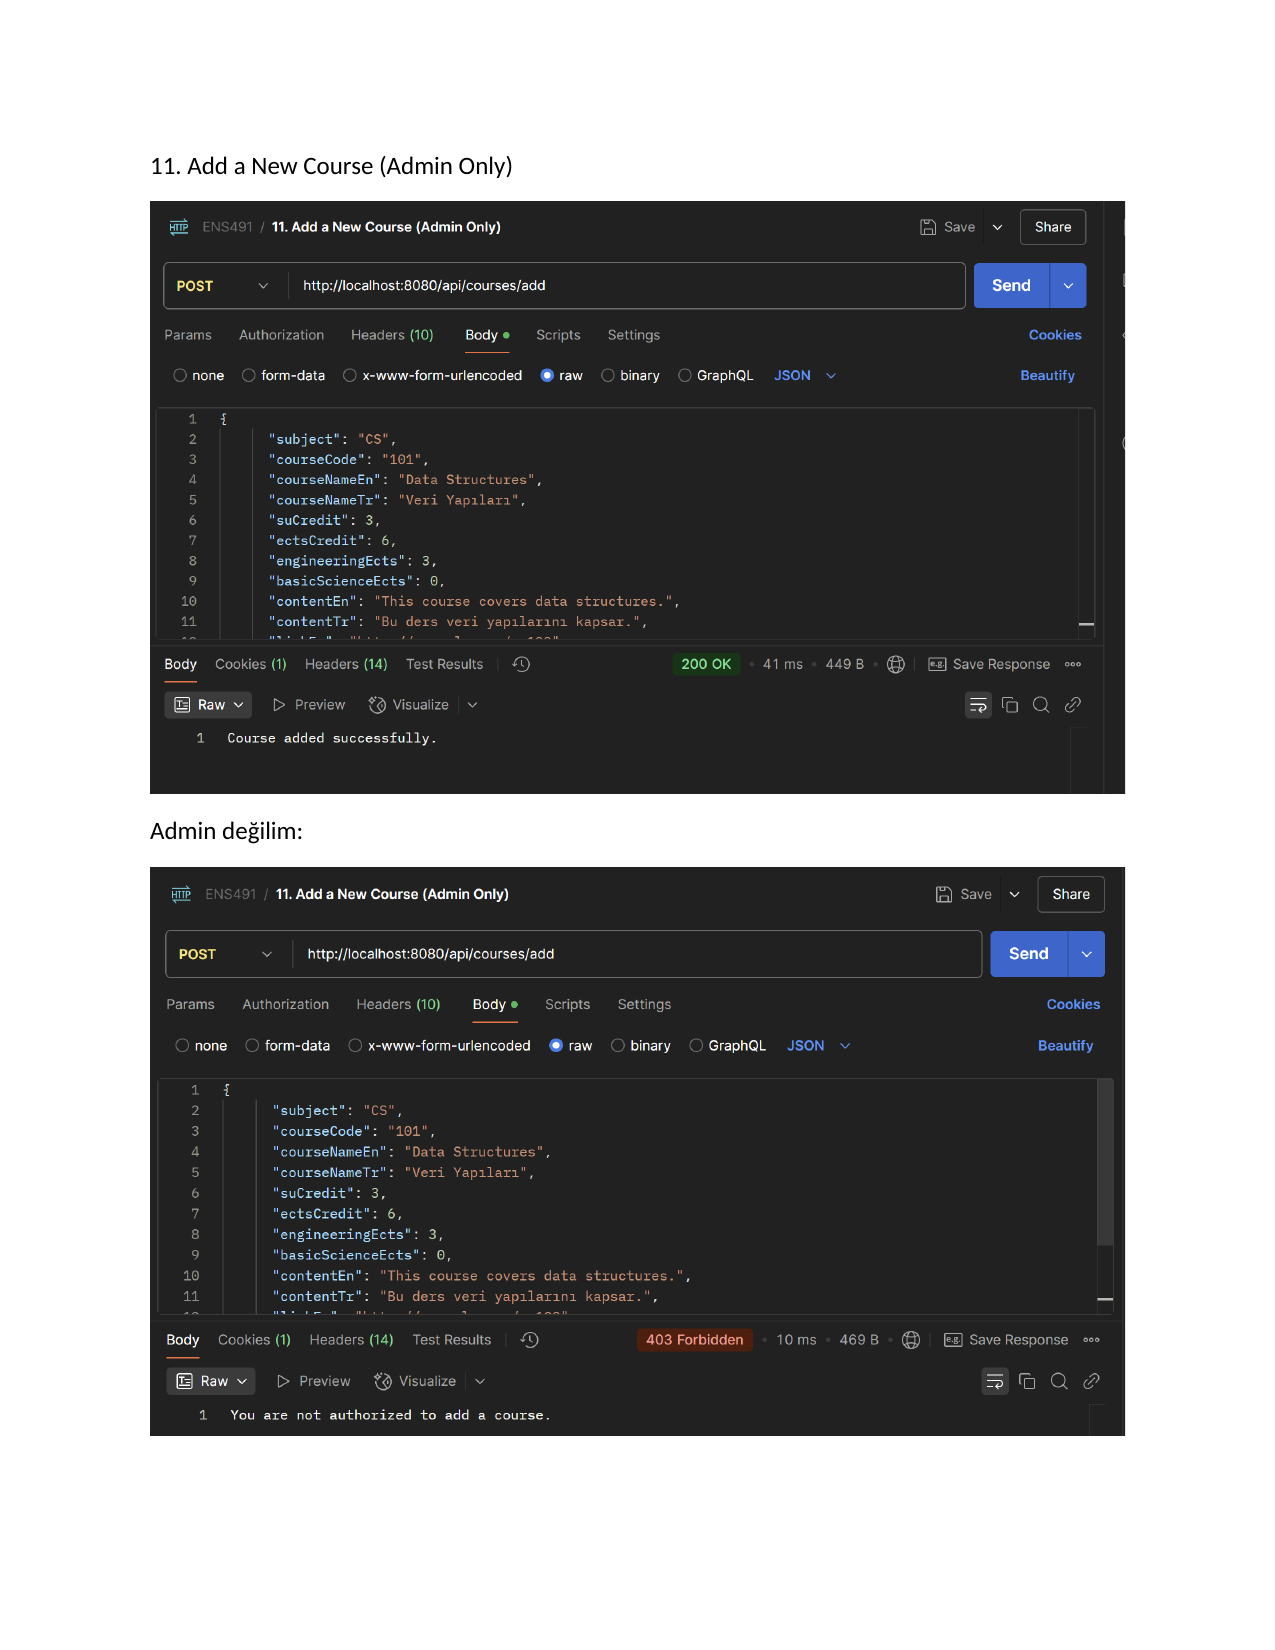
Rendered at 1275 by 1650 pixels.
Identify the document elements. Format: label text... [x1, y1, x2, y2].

text 11. Add a New Course (Admin Only) [150, 150, 1125, 181]
picture [150, 867, 1125, 1436]
text Admin değilim: [150, 815, 1125, 846]
picture [150, 201, 1125, 794]
